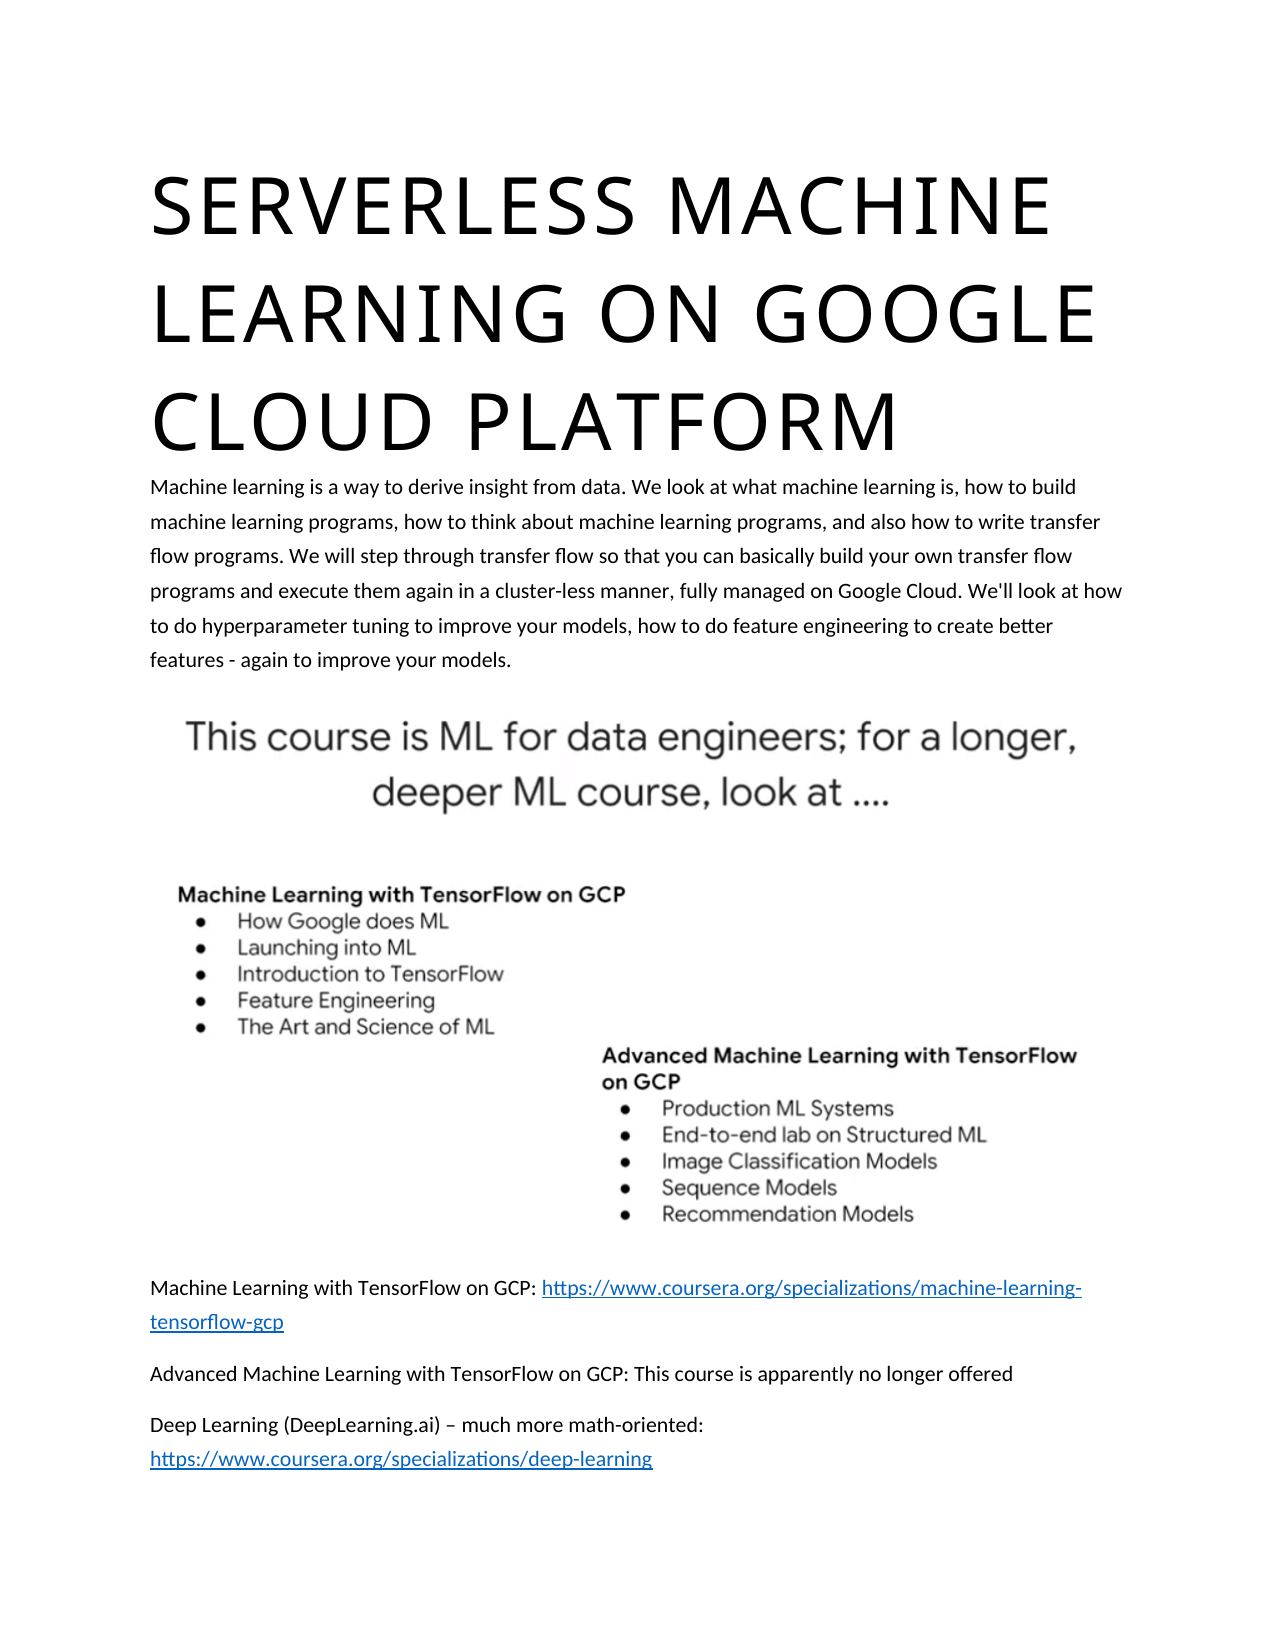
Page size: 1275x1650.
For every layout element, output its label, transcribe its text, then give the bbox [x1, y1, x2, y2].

text Deep Learning (DeepLearning.ai) – much more math-oriented: https://www.coursera.org/specializations/deep-learning [150, 1411, 1125, 1472]
text Advanced Machine Learning with TensorFlow on GCP: This course is apparently no longer offered [150, 1360, 1125, 1386]
picture [150, 697, 1125, 1250]
title Serverless Machine Learning on Google Cloud Platform [150, 150, 1125, 473]
text Machine Learning with TensorFlow on GCP: https://www.coursera.org/specializations/machine-learning-tensorflow-gcp [150, 1274, 1125, 1335]
text Machine learning is a way to derive insight from data. We look at what machine learning is, how to build machine learning programs, how to think about machine learning programs, and also how to write transfer flow programs. We will step through transfer flow so that you can basically build your own transfer flow programs and execute them again in a cluster-less manner, fully managed on Google Cloud. We'll look at how to do hyperparameter tuning to improve your models, how to do feature engineering to create better features - again to improve your models. [150, 473, 1125, 673]
